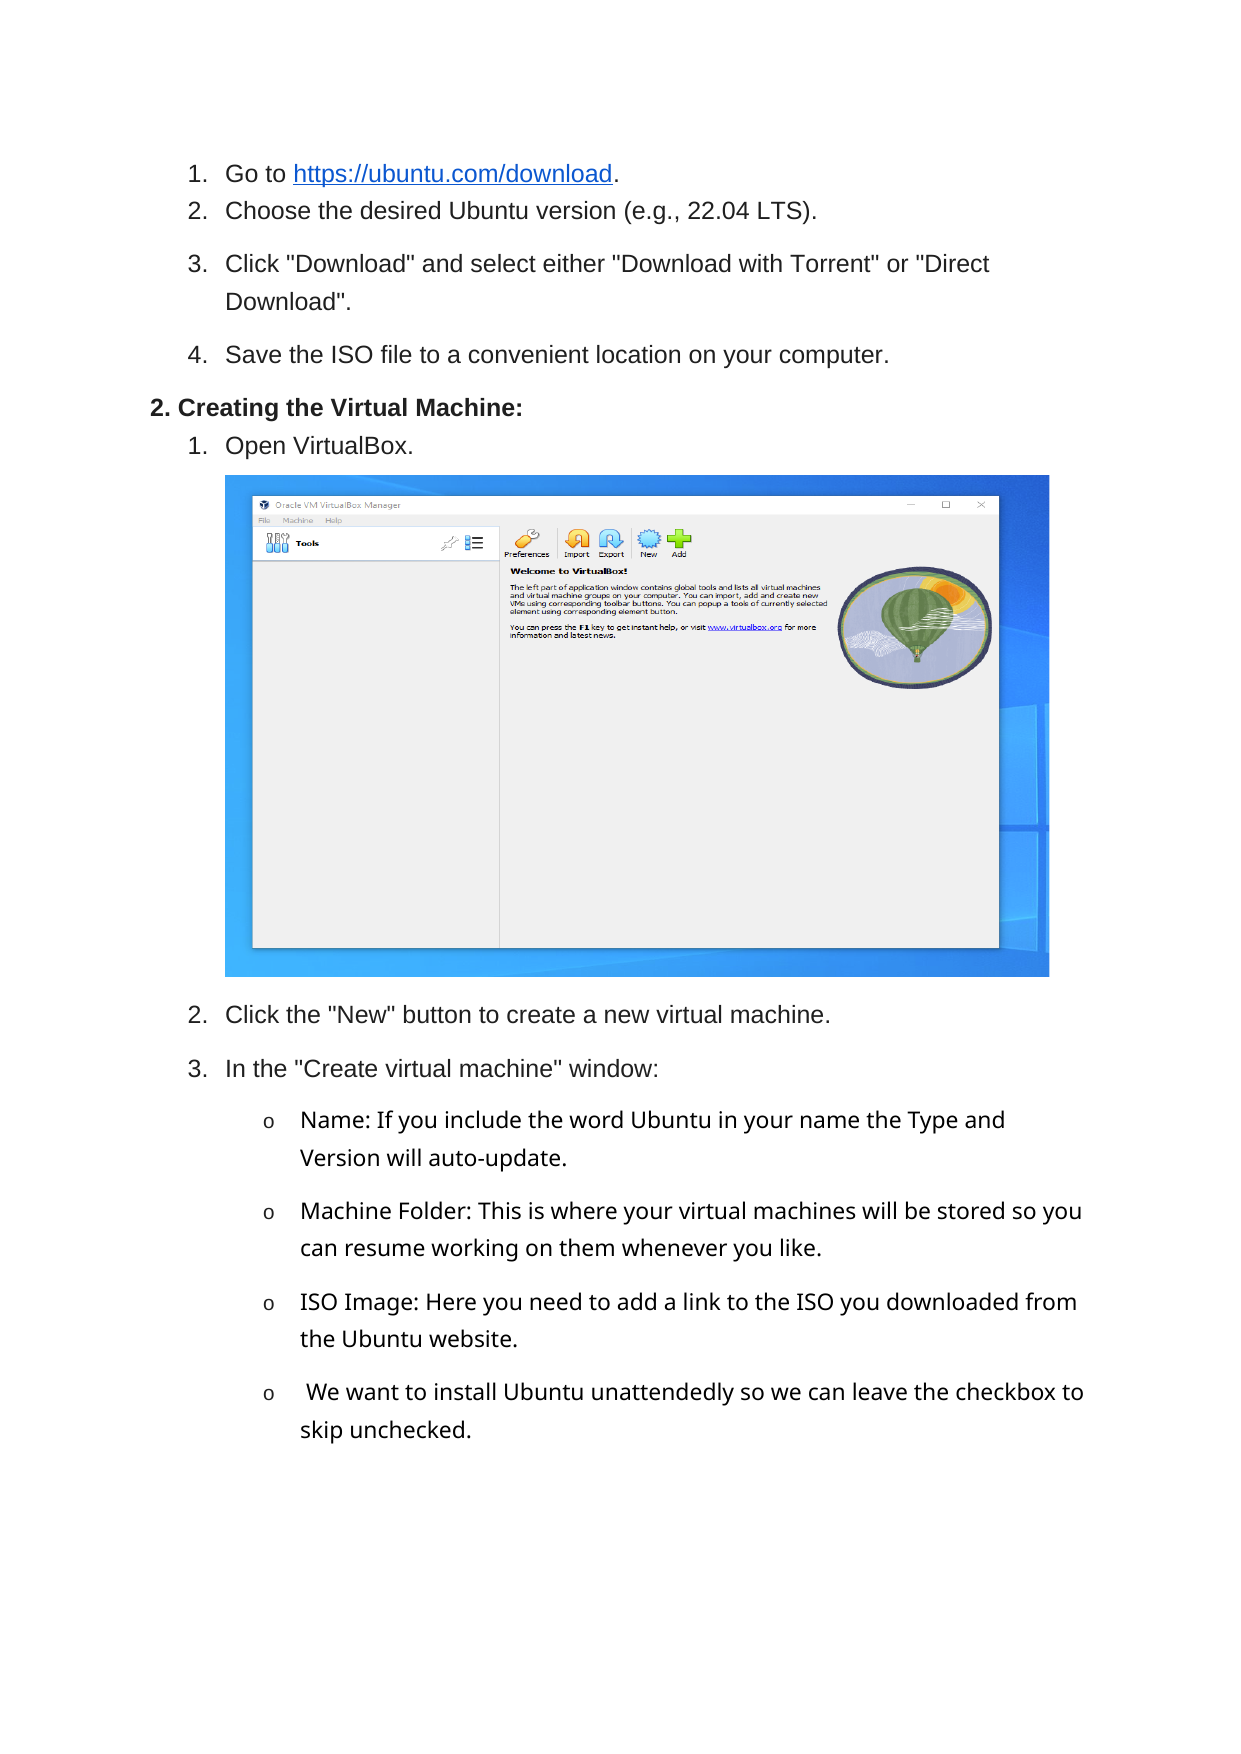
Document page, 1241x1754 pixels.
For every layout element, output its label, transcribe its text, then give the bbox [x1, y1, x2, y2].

list Click "Download" and select either "Download with Torrent" or "Direct Download". [187, 241, 1090, 316]
list In the "Create virtual machine" window: [187, 1045, 1090, 1082]
list Choose the desired Ubuntu version (e.g., 22.04 LTS). [187, 187, 1090, 225]
list Open VirtualBox. [187, 422, 1090, 459]
list Save the ISO file to a convenient location on your computer. [187, 331, 1090, 369]
list Name: If you include the word Ubuntu in your name the Type and Version will auto-update. [262, 1098, 1090, 1173]
picture [225, 475, 1050, 977]
list We want to install Ubuntu unattendedly so we can leave the checkbox to skip unchecked. [262, 1370, 1090, 1445]
list Go to https://ubuntu.com/download. [187, 150, 1090, 187]
list Click the "New" button to create a new virtual machine. [187, 992, 1090, 1029]
list ISO Image: Here you need to add a link to the ISO you downloaded from the Ubuntu website. [262, 1279, 1090, 1354]
list Machine Folder: This is where your virtual machines will be stored so you can resume working on them whenever you like. [262, 1189, 1090, 1264]
text 2. Creating the Virtual Machine: [150, 384, 1090, 422]
